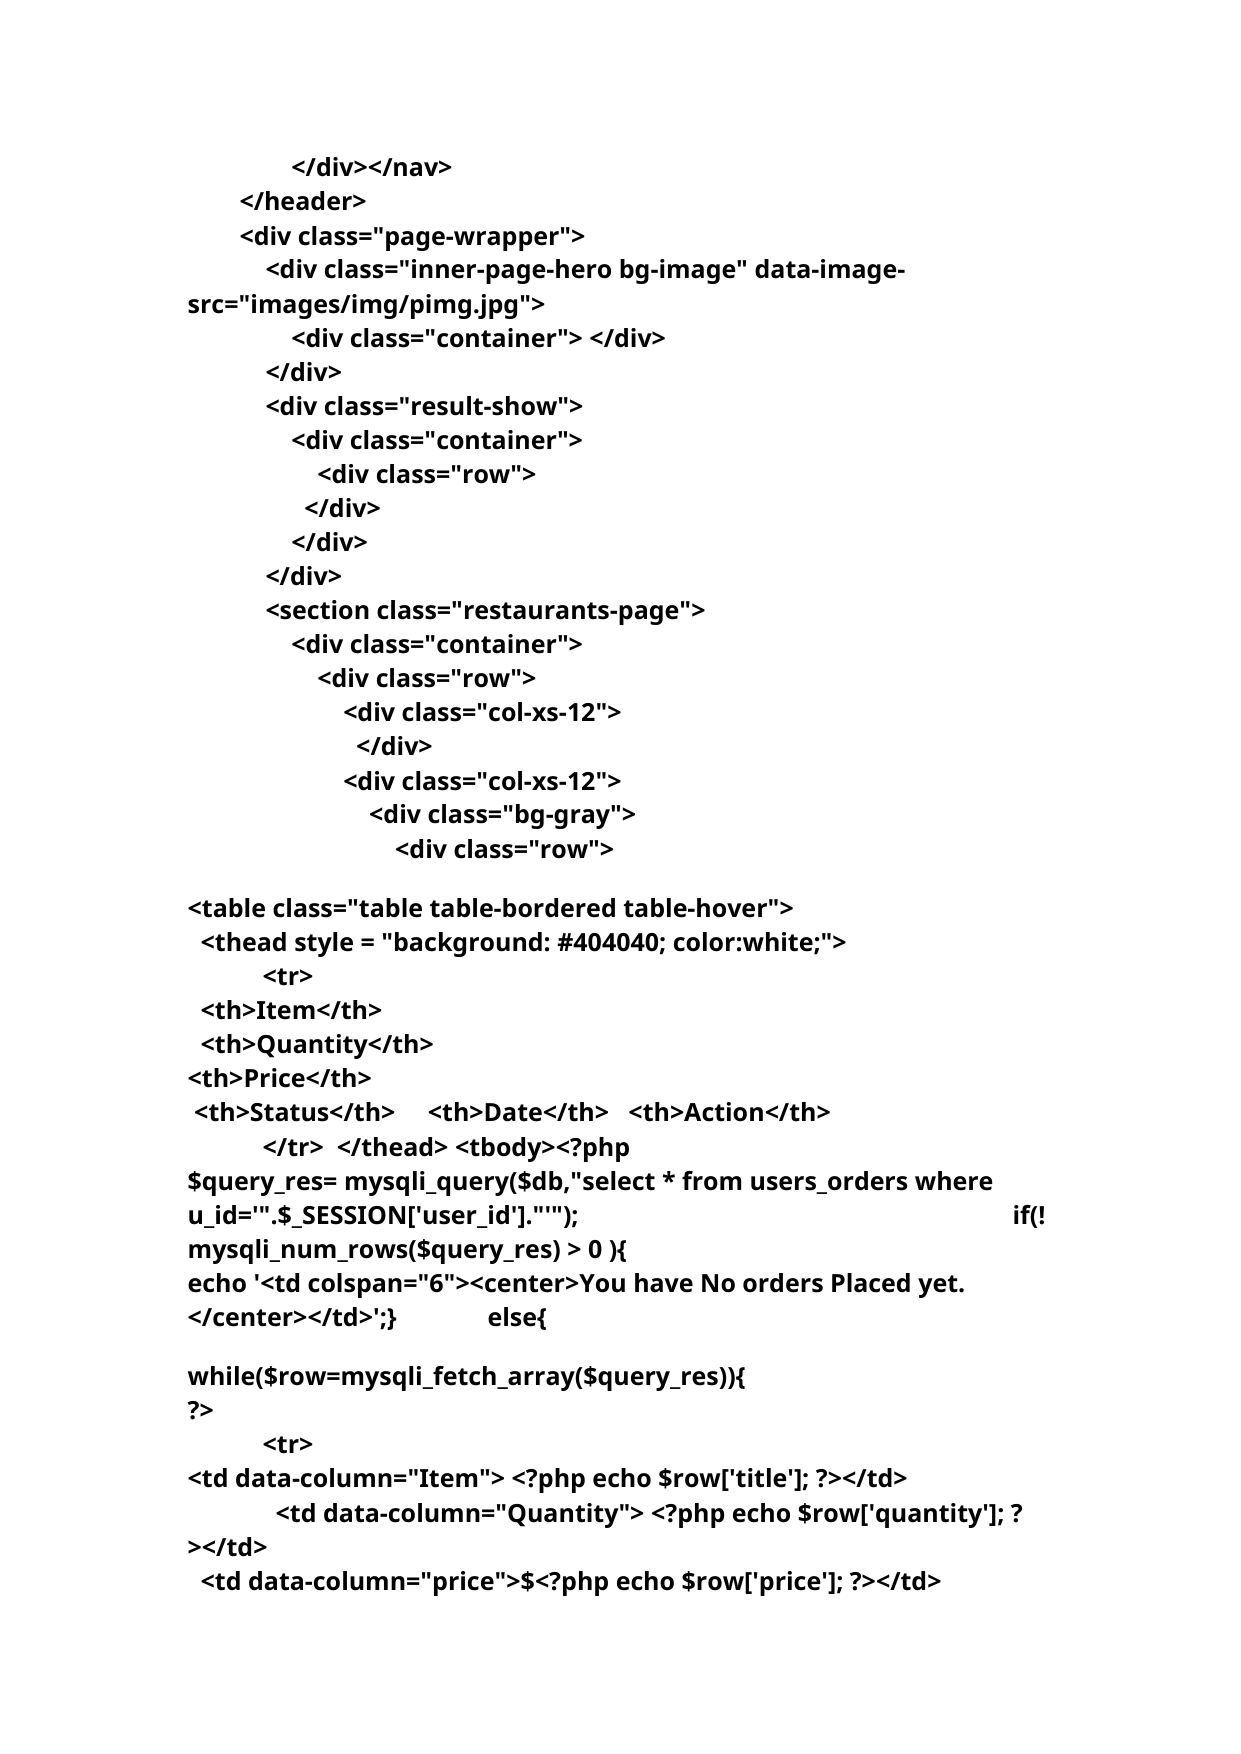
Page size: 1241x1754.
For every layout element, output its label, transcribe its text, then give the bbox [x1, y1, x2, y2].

text <table class="table table-bordered table-hover"> [187, 891, 1053, 925]
text <div class="col-xs-12"> [187, 695, 1053, 729]
text </div> [187, 729, 1053, 763]
text <div class="page-wrapper"> [187, 218, 1053, 252]
text <div class="inner-page-hero bg-image" data-image-src="images/img/pimg.jpg"> [187, 252, 1053, 320]
text <td data-column="price">$<?php echo $row['price']; ?></td> [187, 1563, 1053, 1597]
text echo '<td colspan="6"><center>You have No orders Placed yet. </center></td>';} else{ [187, 1265, 1053, 1333]
text </div> [187, 525, 1053, 559]
text $query_res= mysqli_query($db,"select * from users_orders where u_id='".$_SESSION['user_id']."'"); if(!mysqli_num_rows($query_res) > 0 ){ [187, 1163, 1053, 1265]
text <div class="row"> [187, 457, 1053, 491]
text <div class="container"> [187, 627, 1053, 661]
text <th>Quantity</th> [187, 1027, 1053, 1061]
text <th>Item</th> [187, 993, 1053, 1027]
text ?> <tr> <td data-column="Item"> <?php echo $row['title']; ?></td> [187, 1393, 1053, 1495]
text <div class="row"> [187, 831, 1053, 865]
text <section class="restaurants-page"> [187, 593, 1053, 627]
text <div class="container"> [187, 422, 1053, 457]
text while($row=mysqli_fetch_array($query_res)){ [187, 1333, 1053, 1393]
text </div> [187, 354, 1053, 388]
text <div class="col-xs-12"> [187, 763, 1053, 797]
text <thead style = "background: #404040; color:white;"> [187, 925, 1053, 959]
text <div class="row"> [187, 661, 1053, 695]
text <th>Status</th> <th>Date</th> <th>Action</th> [187, 1095, 1053, 1129]
text <th>Price</th> [187, 1061, 1053, 1095]
text <div class="container"> </div> [187, 320, 1053, 354]
text </div> [187, 491, 1053, 525]
text </tr> </thead> <tbody><?php [187, 1129, 1053, 1163]
text </header> [187, 184, 1053, 218]
text </div> [187, 559, 1053, 593]
text <div class="result-show"> [187, 388, 1053, 422]
text <tr> [187, 959, 1053, 993]
text </div></nav> [187, 150, 1053, 184]
text <td data-column="Quantity"> <?php echo $row['quantity']; ?></td> [187, 1495, 1053, 1563]
text <div class="bg-gray"> [187, 797, 1053, 831]
